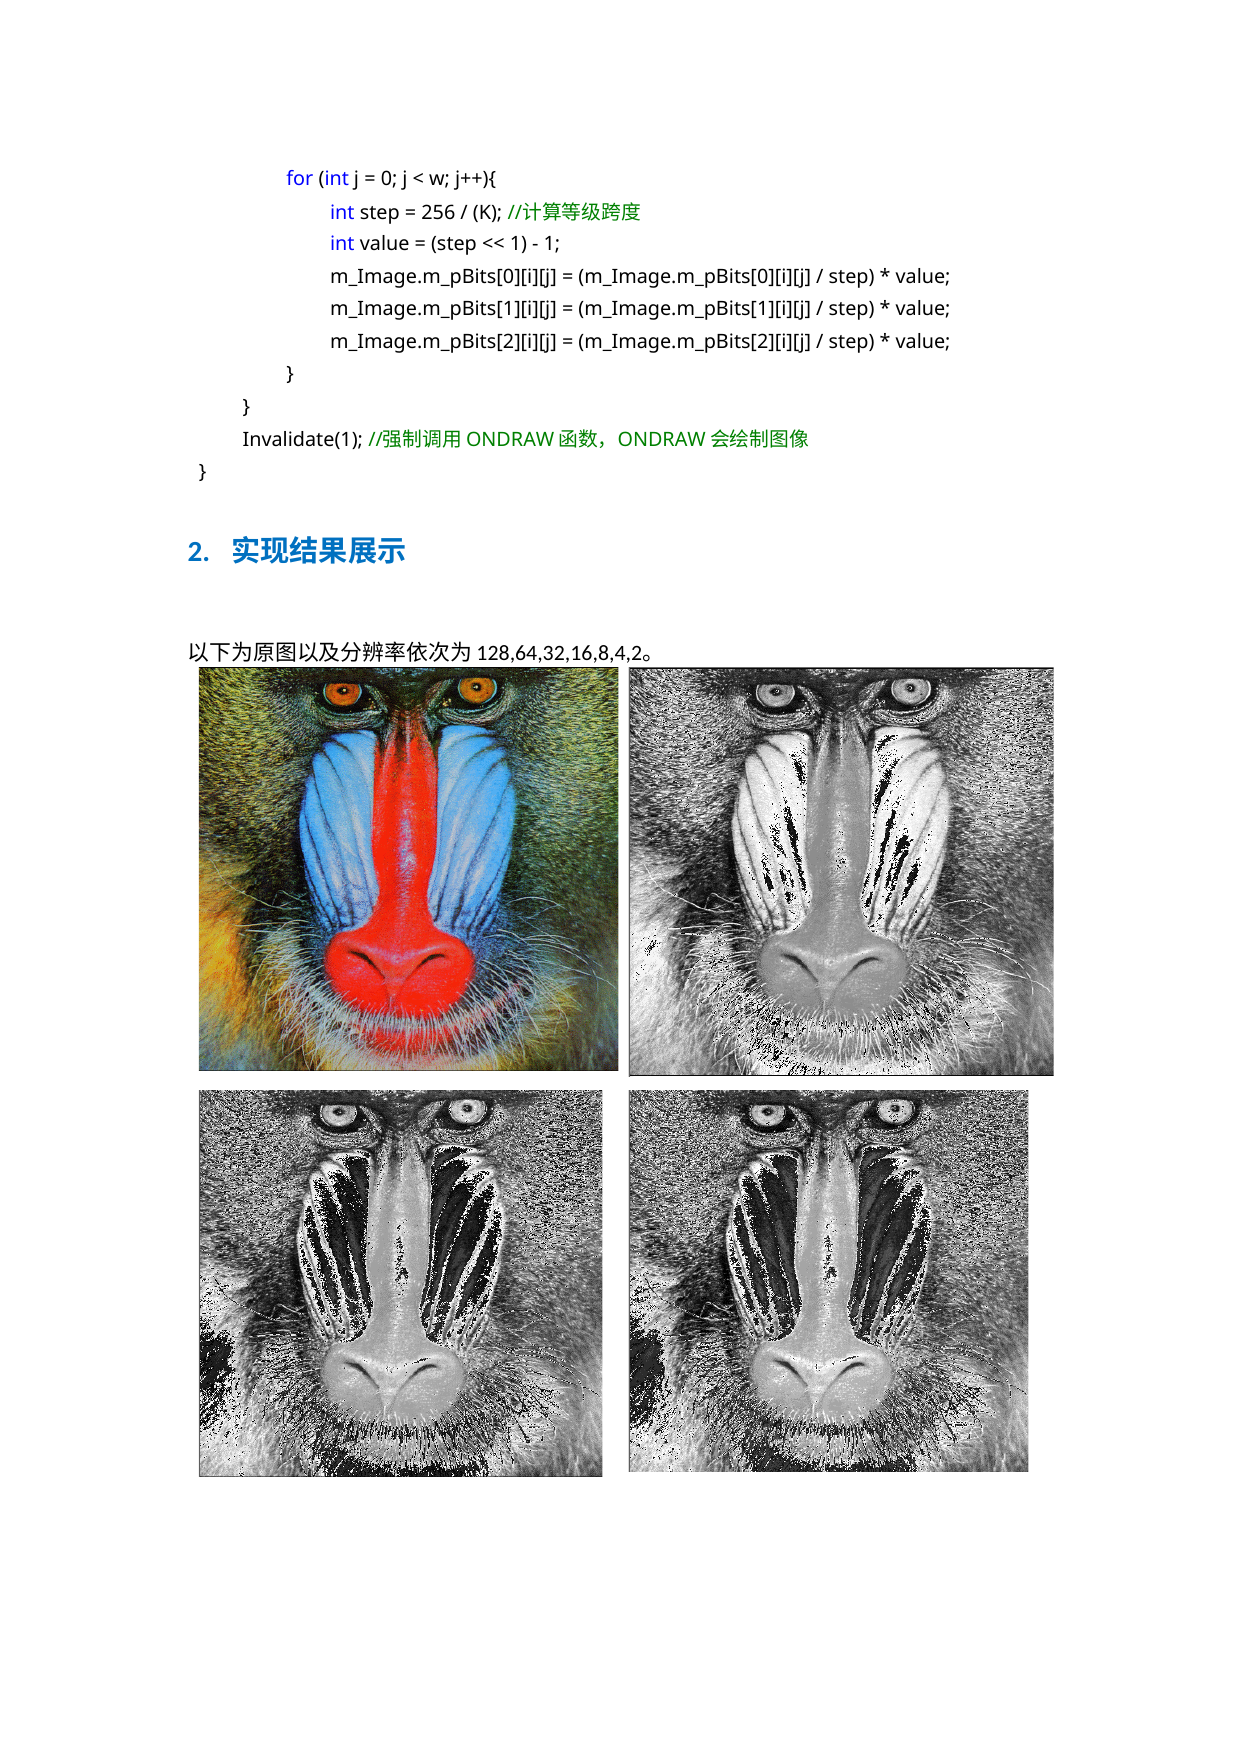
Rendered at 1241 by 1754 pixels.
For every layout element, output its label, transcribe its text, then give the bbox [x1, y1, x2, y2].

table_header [188, 162, 1053, 487]
table_header [617, 668, 1053, 1090]
subtitle 实现结果展示 [187, 516, 1053, 581]
table_cell [617, 1090, 1053, 1480]
table_cell [188, 1090, 617, 1480]
text 以下为原图以及分辨率依次为128,64,32,16,8,4,2。 [187, 635, 1053, 667]
picture [198, 667, 619, 1071]
table_header [188, 668, 617, 1090]
picture [198, 1090, 603, 1477]
picture [628, 667, 1054, 1077]
picture [628, 1090, 1029, 1472]
